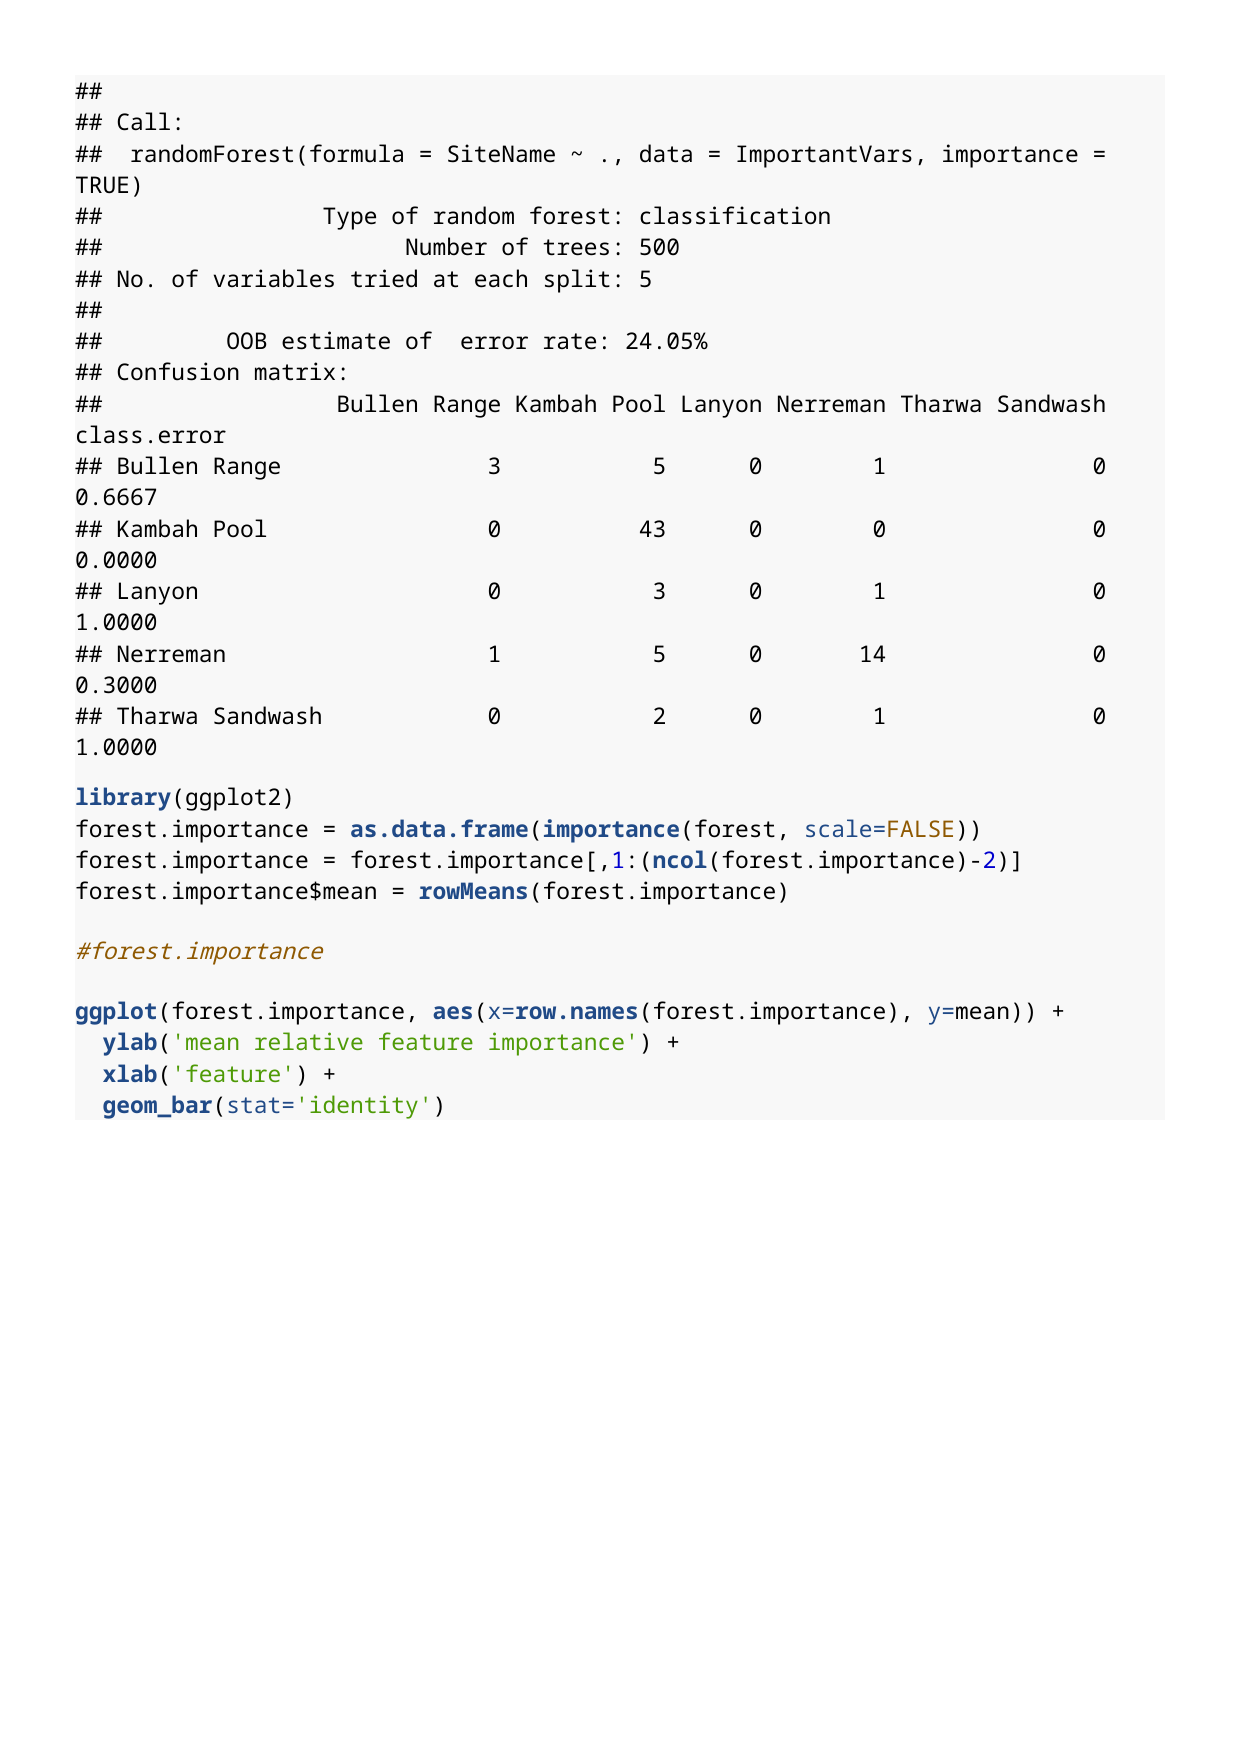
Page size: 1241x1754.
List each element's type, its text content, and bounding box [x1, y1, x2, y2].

text library(ggplot2) forest.importance = as.data.frame(importance(forest, scale=FALSE)) forest.importance = forest.importance[,1:(ncol(forest.importance)-2)] forest.importance$mean = rowMeans(forest.importance) #forest.importance ggplot(forest.importance, aes(x=row.names(forest.importance), y=mean)) + ylab('mean relative feature importance') + xlab('feature') + geom_bar(stat='identity') [75, 781, 1165, 1120]
text ## ## Call: ## randomForest(formula = SiteName ~ ., data = ImportantVars, importance = TRUE) ## Type of random forest: classification ## Number of trees: 500 ## No. of variables tried at each split: 5 ## ## OOB estimate of error rate: 24.05% ## Confusion matrix: ## Bullen Range Kambah Pool Lanyon Nerreman Tharwa Sandwash class.error ## Bullen Range 3 5 0 1 0 0.6667 ## Kambah Pool 0 43 0 0 0 0.0000 ## Lanyon 0 3 0 1 0 1.0000 ## Nerreman 1 5 0 14 0 0.3000 ## Tharwa Sandwash 0 2 0 1 0 1.0000 [75, 75, 1165, 762]
